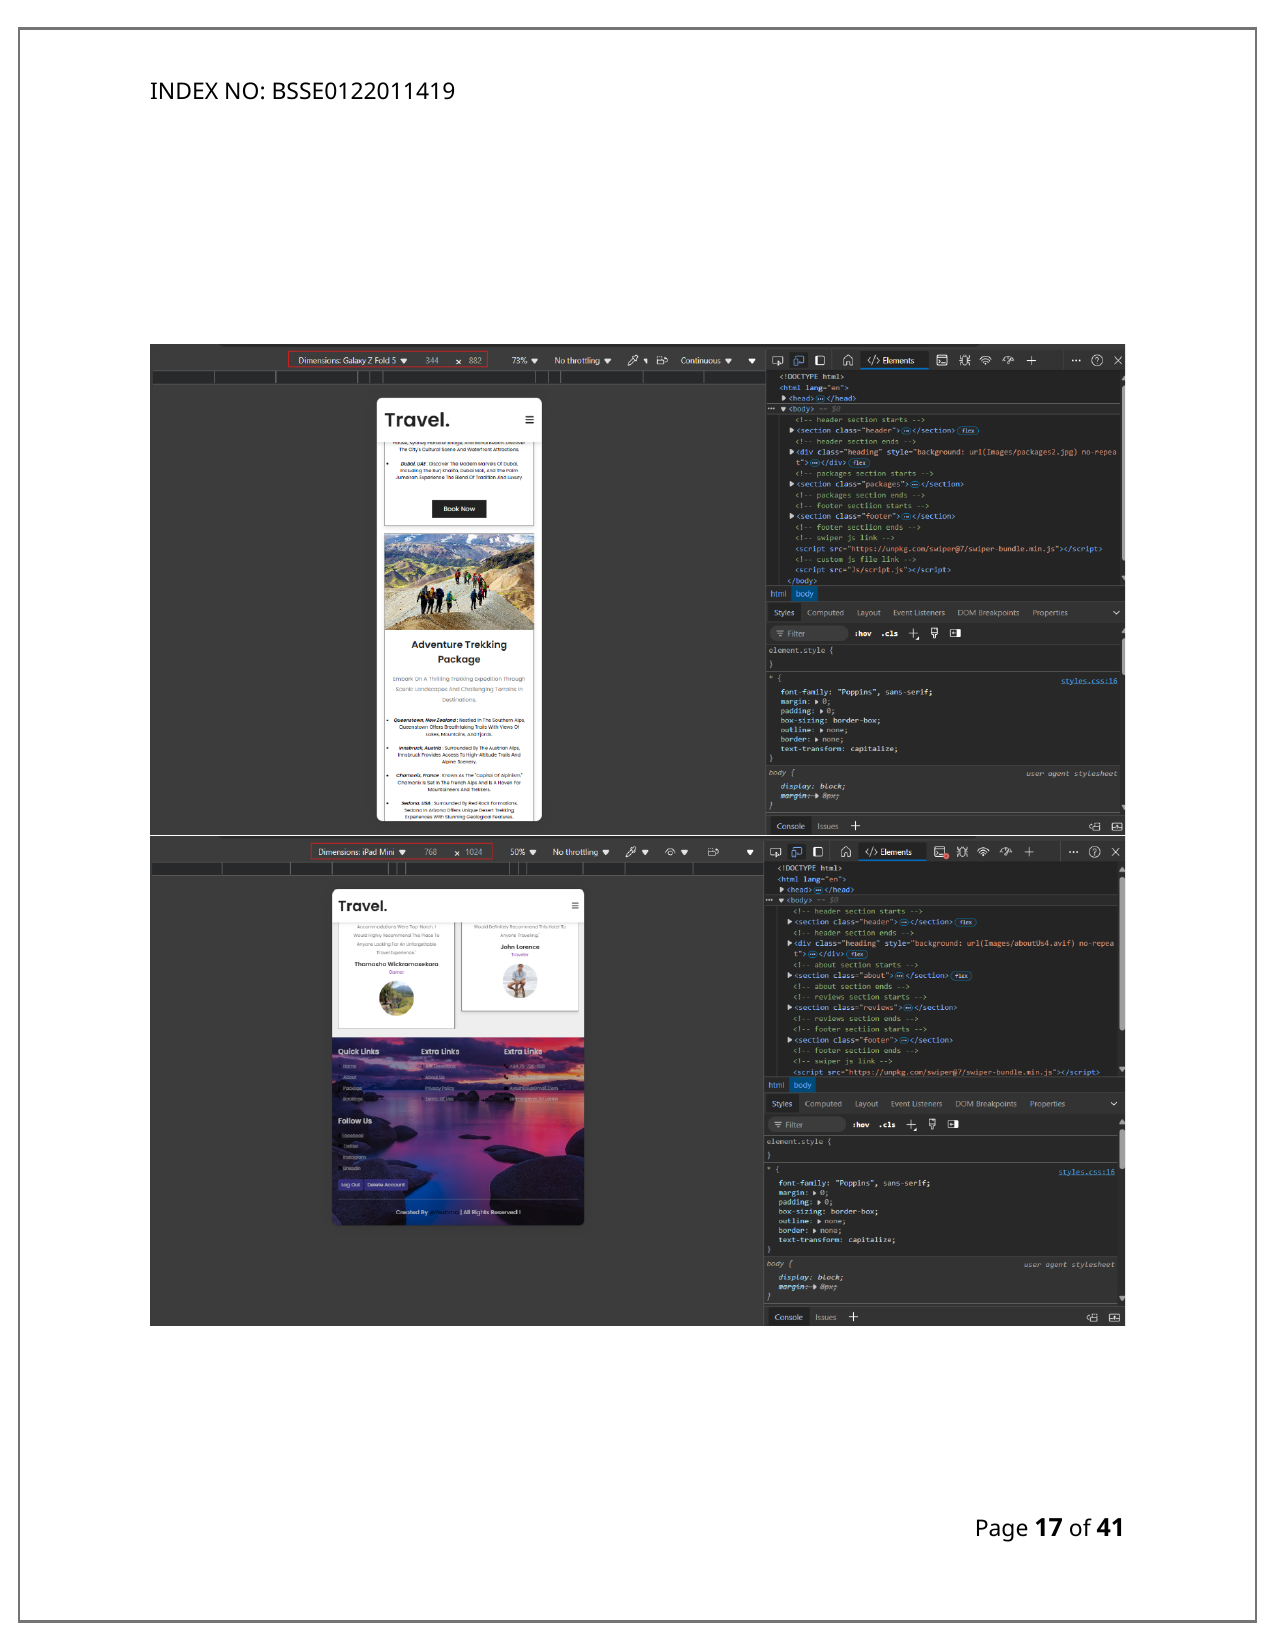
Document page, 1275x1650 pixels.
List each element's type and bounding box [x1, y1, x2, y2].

picture [150, 344, 1125, 835]
picture [150, 836, 1125, 1326]
